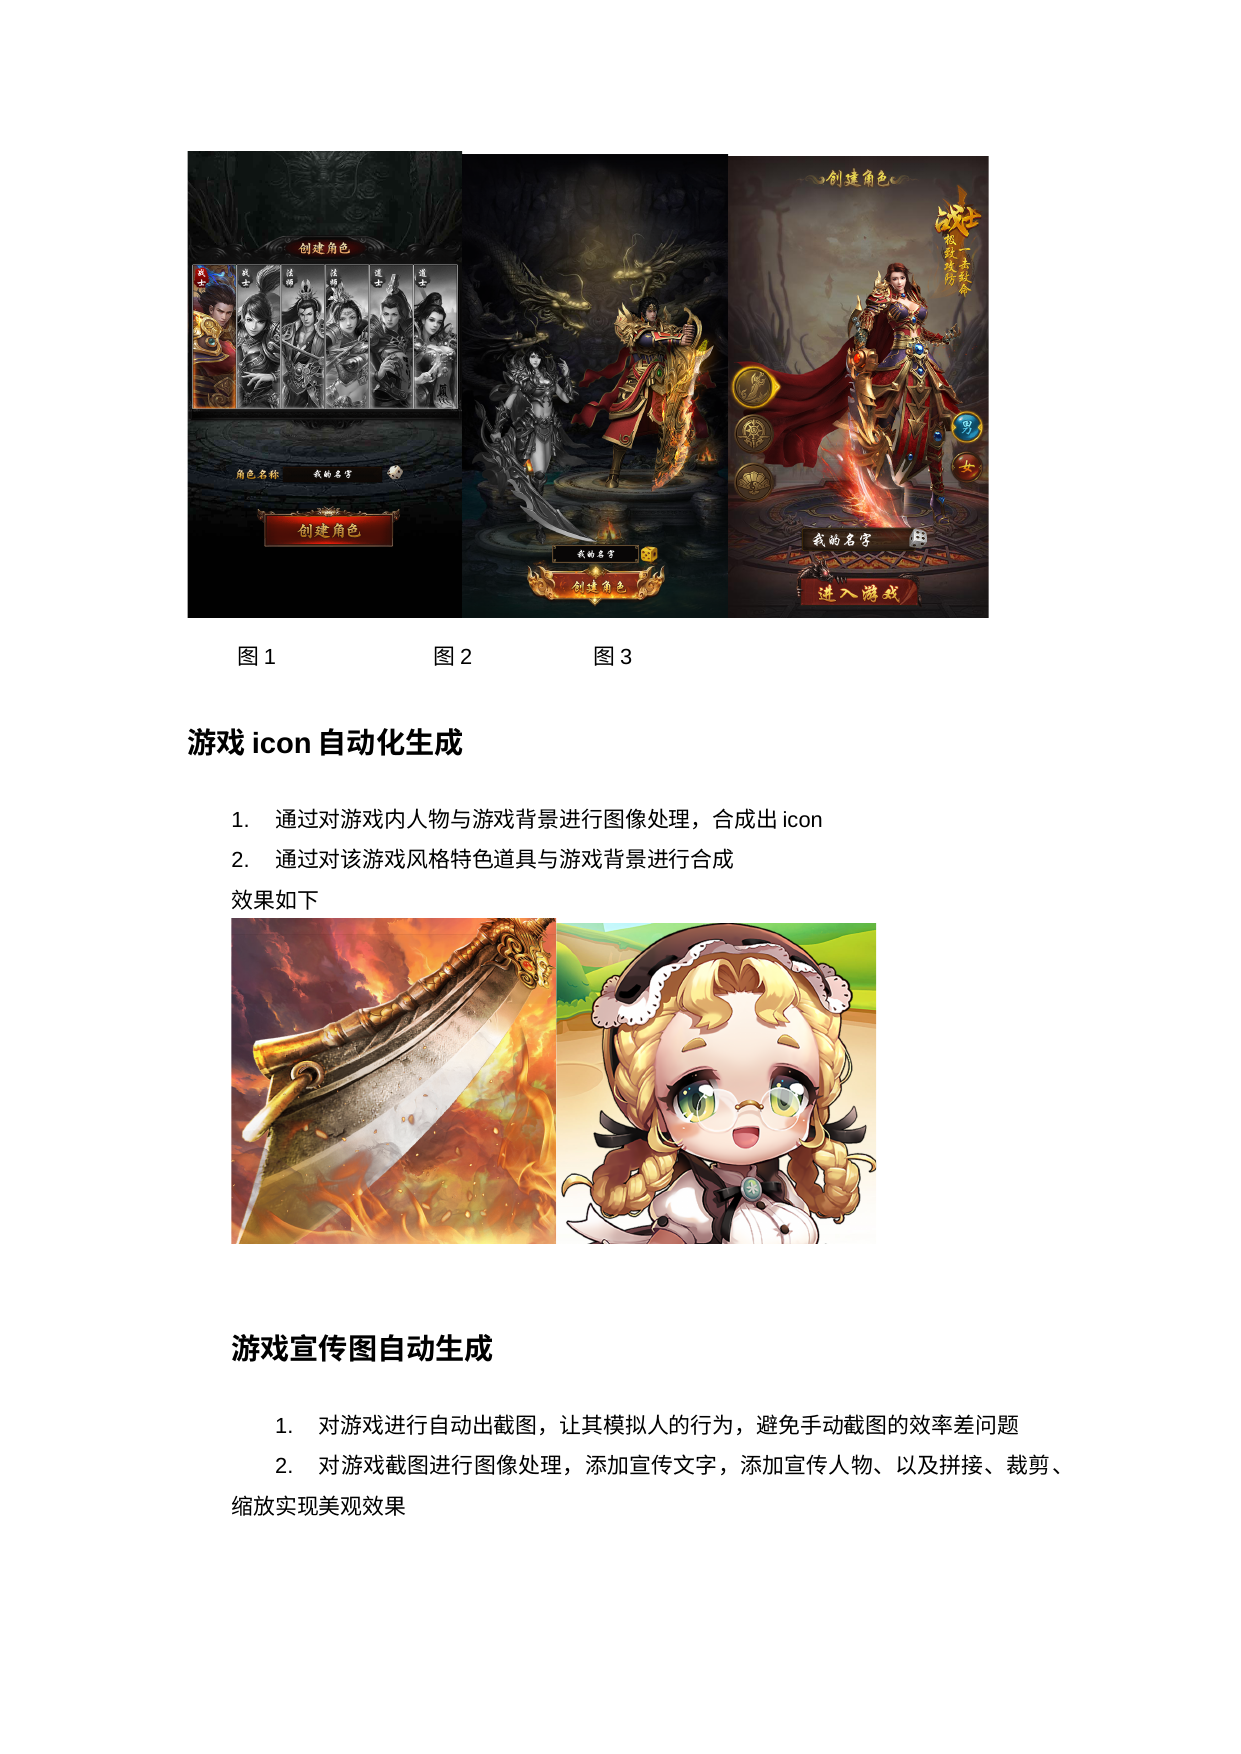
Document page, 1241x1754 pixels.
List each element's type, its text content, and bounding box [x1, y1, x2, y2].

list 对游戏进行自动出截图，让其模拟人的行为，避免手动截图的效率差问题 [231, 1404, 1053, 1444]
picture [187, 151, 989, 618]
list 对游戏截图进行图像处理，添加宣传文字，添加宣传人物、以及拼接、裁剪、缩放实现美观效果 [231, 1444, 1053, 1525]
list 通过对该游戏风格特色道具与游戏背景进行合成 [187, 838, 1053, 878]
subtitle 游戏宣传图自动生成 [187, 1306, 1053, 1387]
list 效果如下 [187, 878, 1053, 919]
list 图1 图2 图3 [187, 635, 1053, 675]
list 通过对游戏内人物与游戏背景进行图像处理，合成出icon [187, 798, 1053, 838]
subtitle 游戏icon自动化生成 [187, 700, 1053, 781]
picture [231, 918, 877, 1244]
